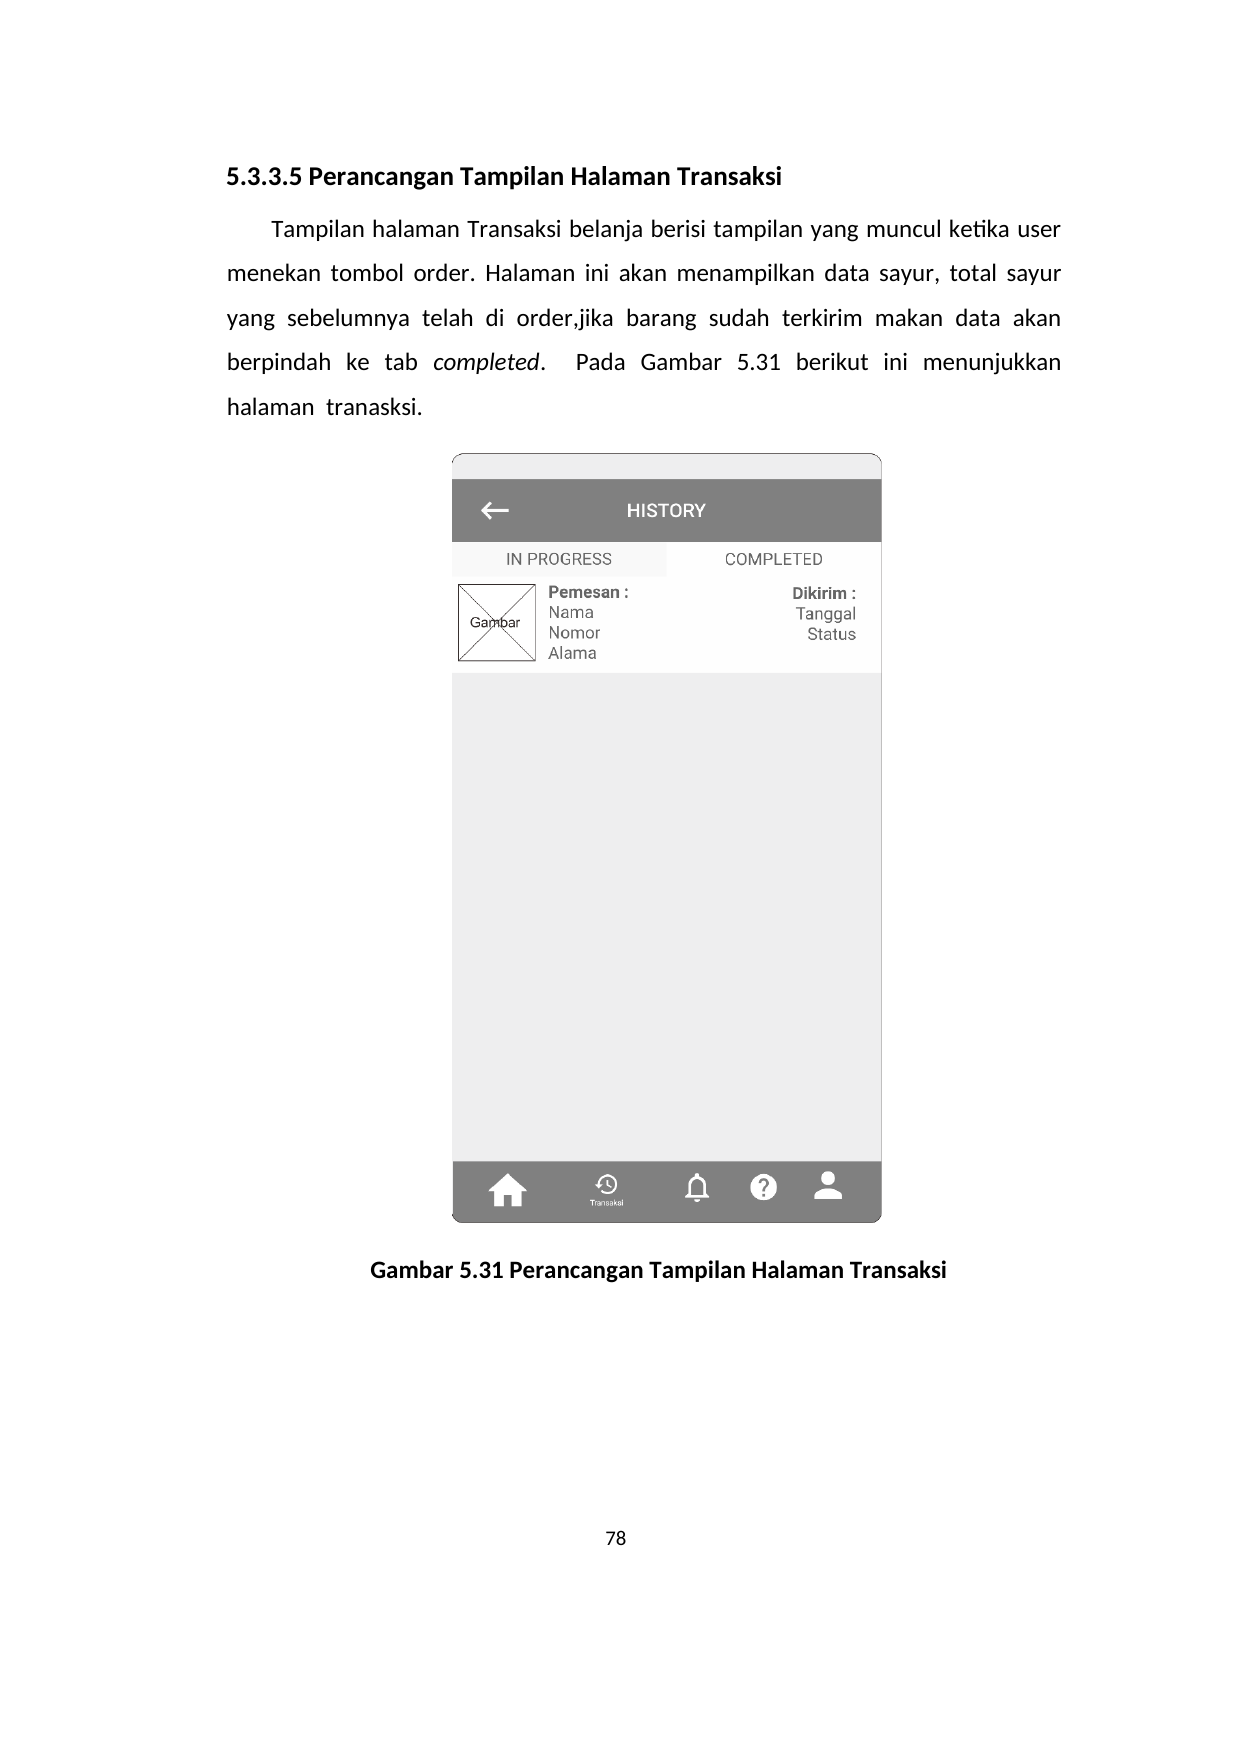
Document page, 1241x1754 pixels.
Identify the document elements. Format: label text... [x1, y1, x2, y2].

text Tampilan halaman Transaksi belanja berisi tampilan yang muncul ketika user menekan tombol order. Halaman ini akan menampilkan data sayur, total sayur yang sebelumnya telah di order,jika barang sudah terkirim makan data akan berpindah ke tab completed. Pada Gambar 5.31 berikut ini menunjukkan halaman tranasksi. [227, 213, 1062, 422]
subtitle Gambar 5.31 Perancangan Tampilan Halaman Transaksi [226, 1254, 1092, 1284]
subtitle 5.3.3.5 Perancangan Tampilan Halaman Transaksi [226, 159, 1092, 192]
picture [452, 453, 882, 1223]
